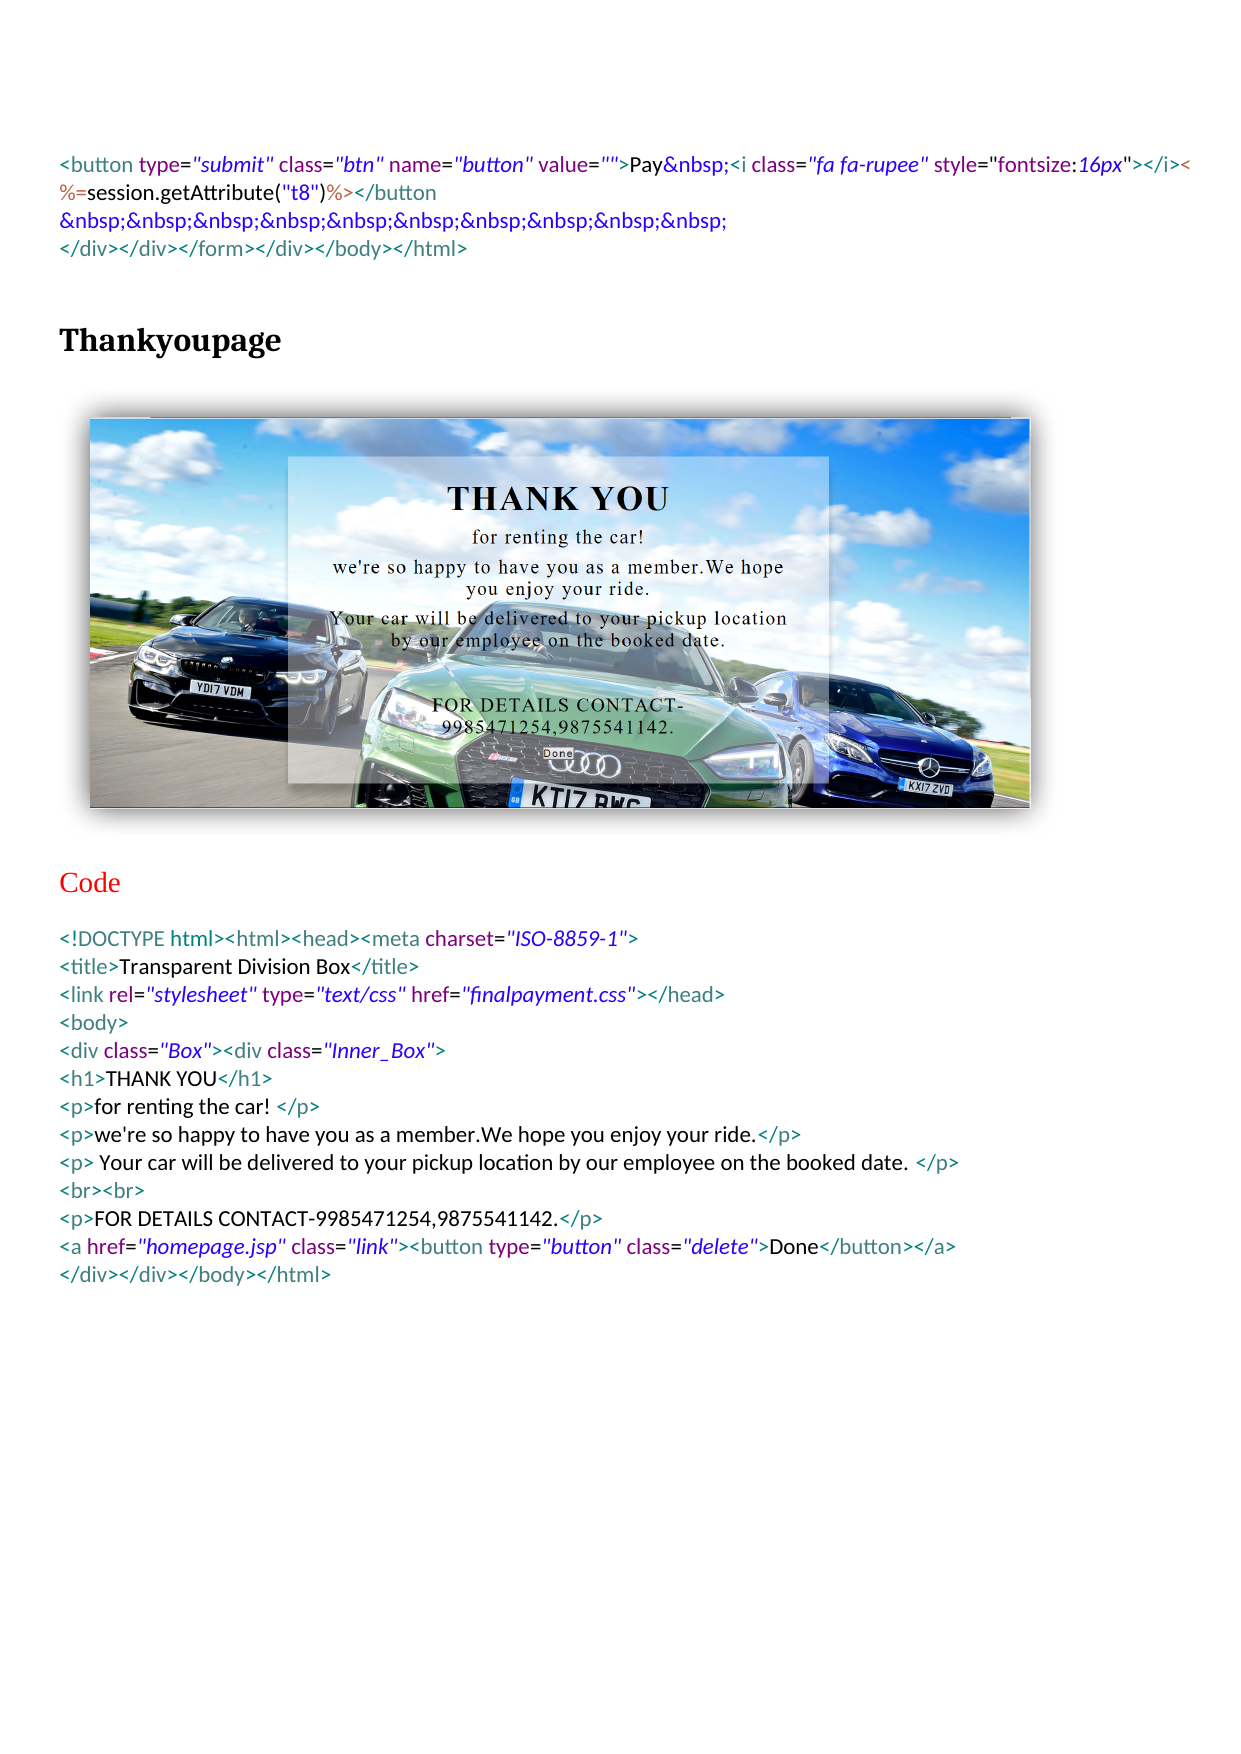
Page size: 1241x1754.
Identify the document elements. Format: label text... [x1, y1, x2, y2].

text &nbsp;&nbsp;&nbsp;&nbsp;&nbsp;&nbsp;&nbsp;&nbsp;&nbsp;&nbsp; [59, 206, 1211, 234]
text <link rel="stylesheet" type="text/css" href="finalpayment.css"></head> [59, 980, 1211, 1008]
text <p>FOR DETAILS CONTACT-9985471254,9875541142.</p> [59, 1204, 1211, 1232]
text <!DOCTYPE html><html><head><meta charset="ISO-8859-1"> [59, 924, 1211, 952]
text <p>we're so happy to have you as a member.We hope you enjoy your ride.</p> [59, 1120, 1211, 1148]
text <p> Your car will be delivered to your pickup location by our employee on the booked date. </p> [59, 1148, 1211, 1176]
text </div></div></form></div></body></html> [59, 234, 1211, 262]
text <body> [59, 1008, 1211, 1036]
text Thankyoupage [59, 321, 1211, 360]
text <title>Transparent Division Box</title> [59, 952, 1211, 980]
text <div class="Box"><div class="Inner_Box"> [59, 1036, 1211, 1064]
text <a href="homepage.jsp" class="link"><button type="button" class="delete">Done</button></a> [59, 1232, 1211, 1260]
text Code [59, 865, 1211, 898]
text <p>for renting the car! </p> [59, 1092, 1211, 1120]
text <button type="submit" class="btn" name="button" value="">Pay&nbsp;<i class="fa fa-rupee" style="fontsize:16px"></i><%=session.getAttribute("t8")%></button [59, 150, 1211, 206]
picture [90, 417, 1031, 809]
text <h1>THANK YOU</h1> [59, 1064, 1211, 1092]
text <br><br> [59, 1176, 1211, 1204]
text </div></div></body></html> [59, 1260, 1211, 1288]
